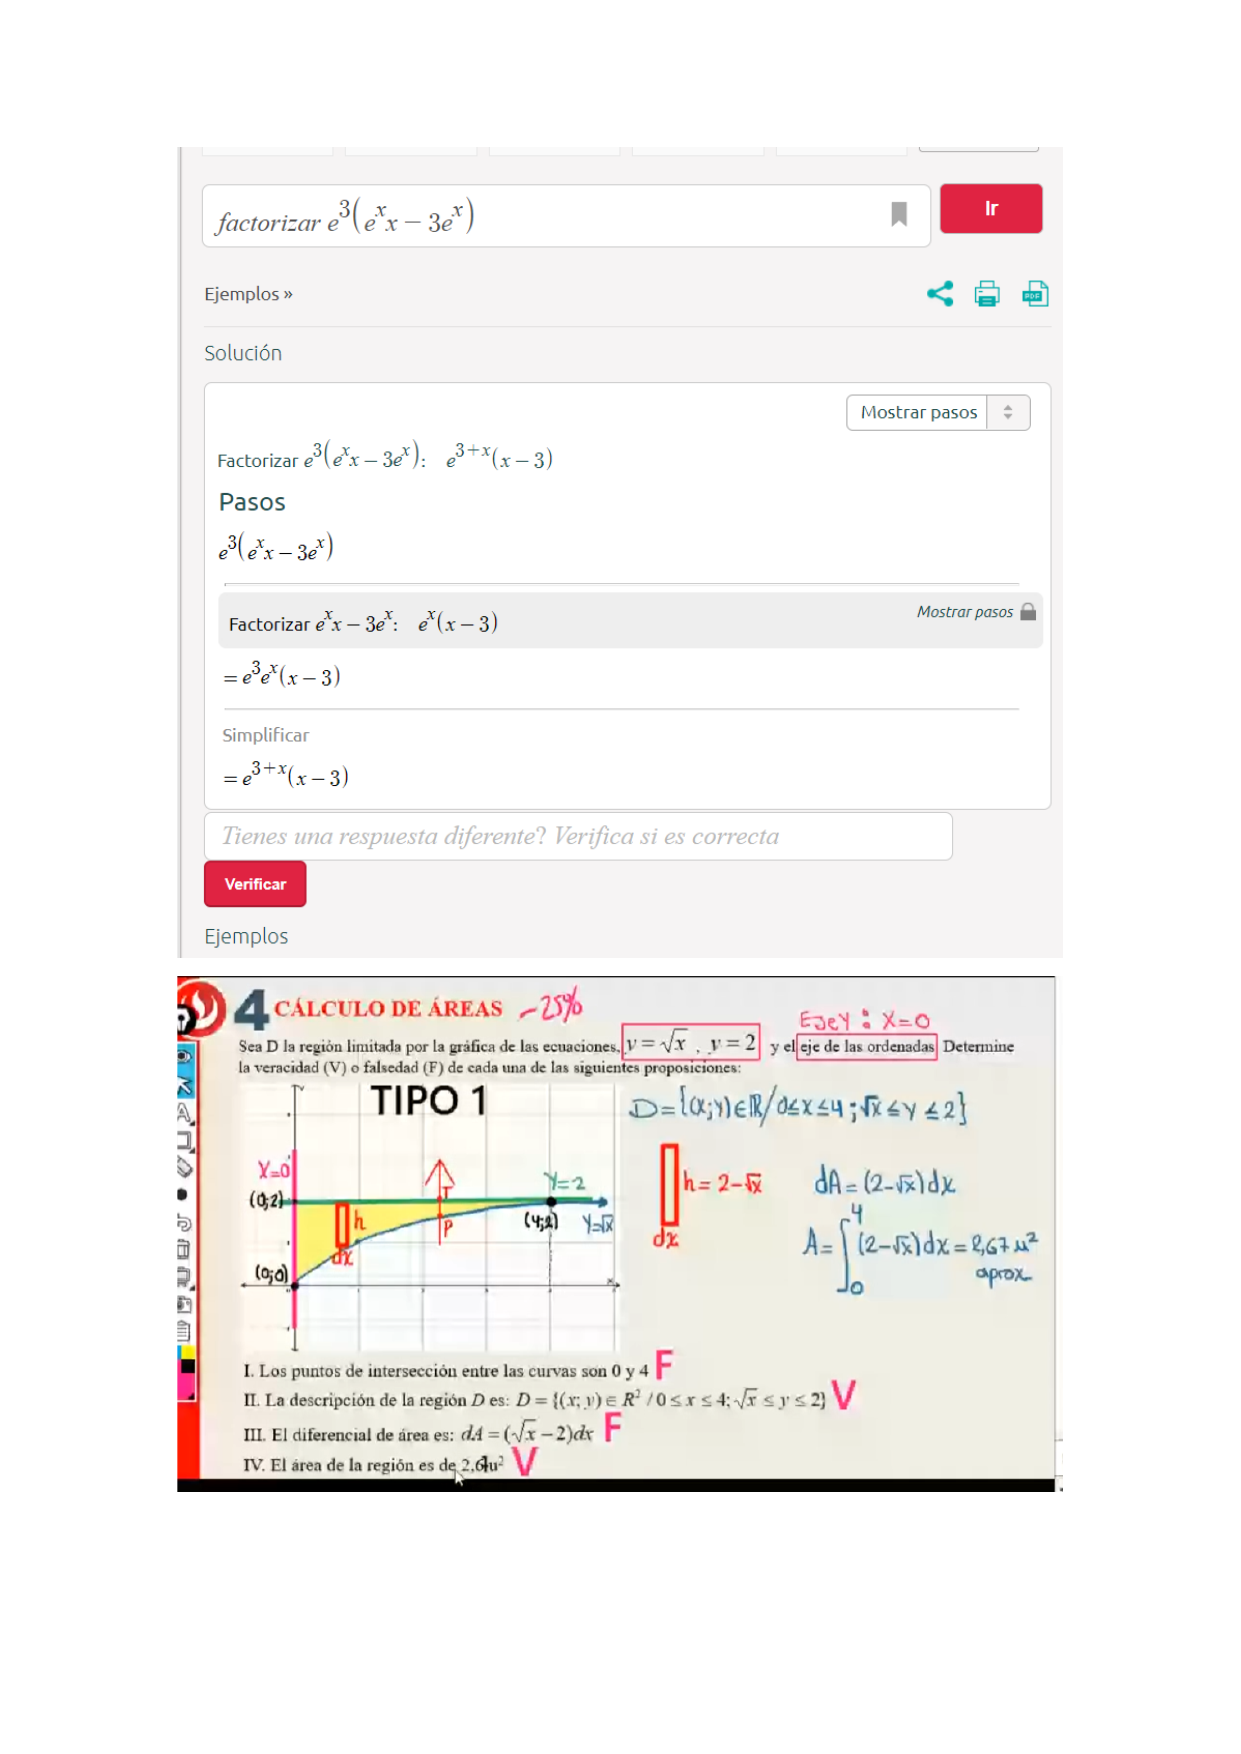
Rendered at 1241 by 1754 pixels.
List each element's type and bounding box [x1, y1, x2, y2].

picture [177, 976, 1063, 1492]
picture [177, 147, 1063, 958]
